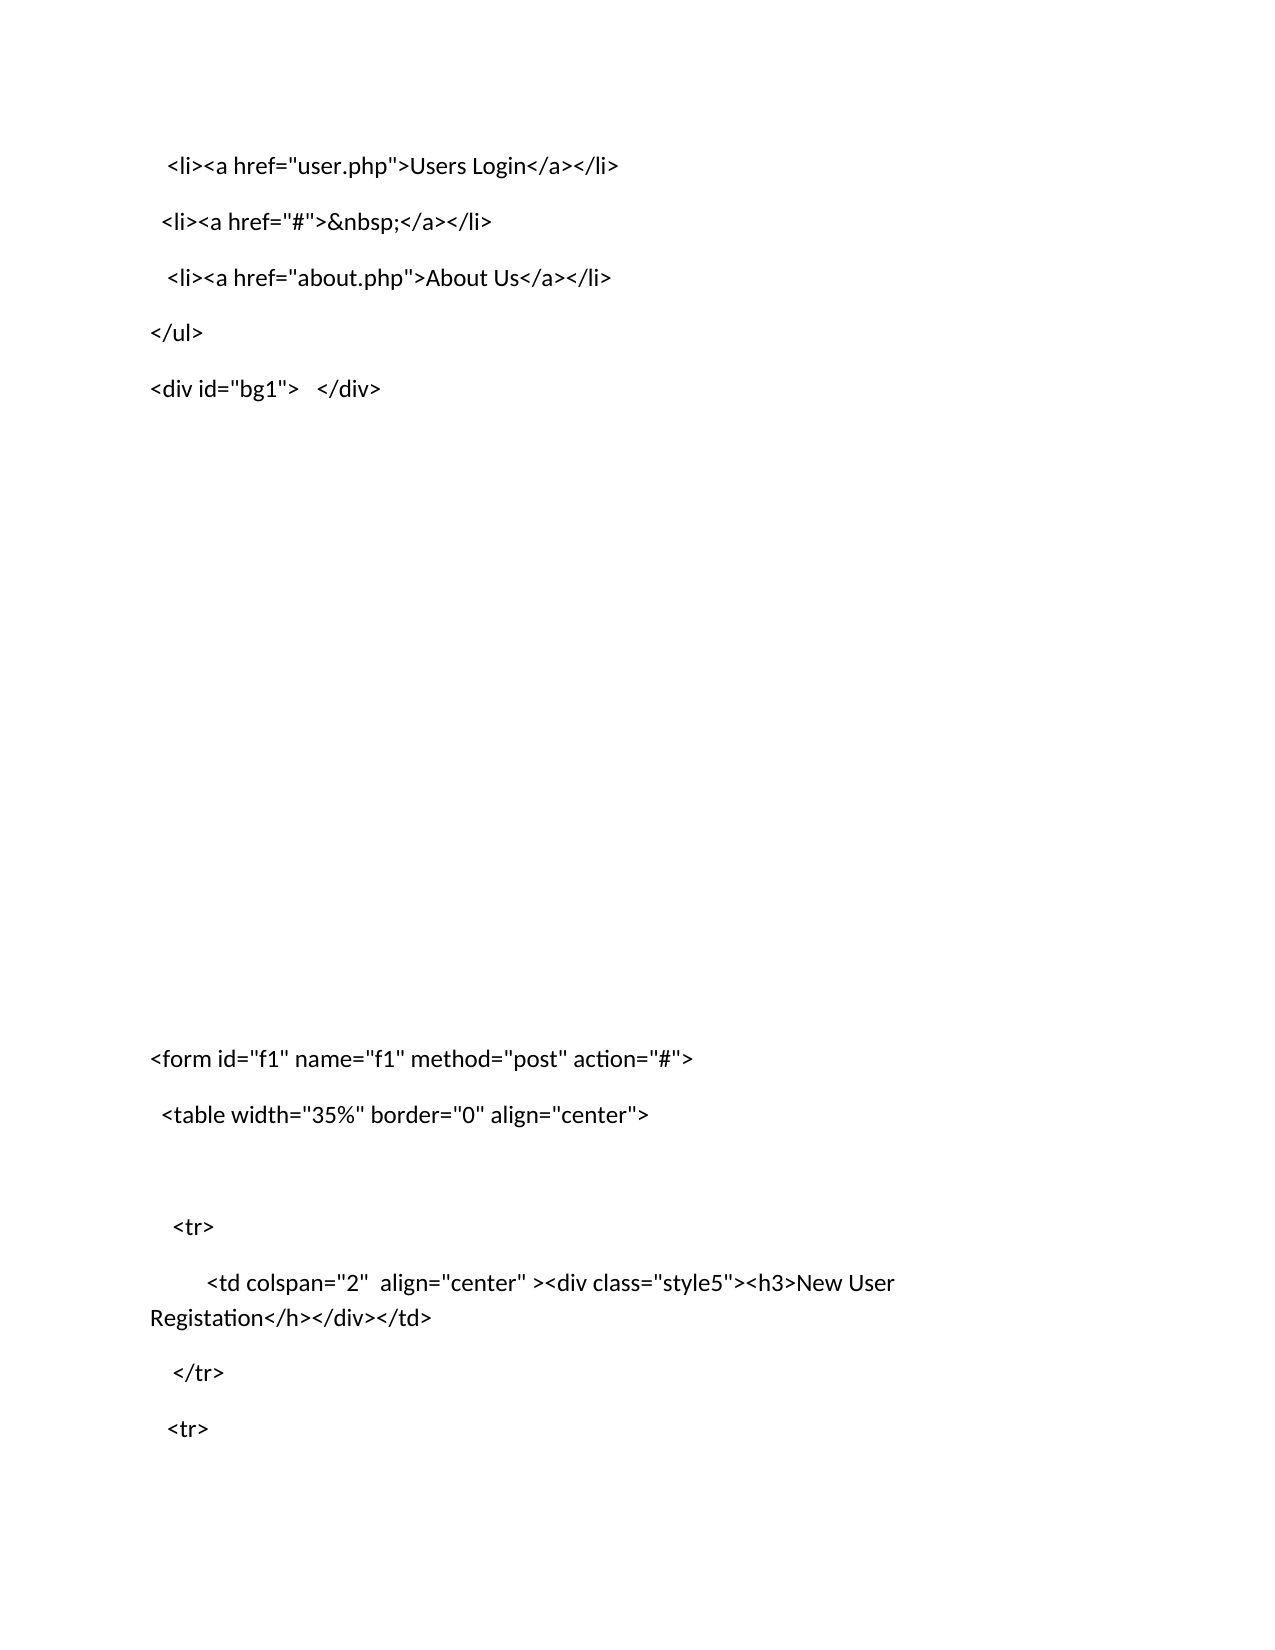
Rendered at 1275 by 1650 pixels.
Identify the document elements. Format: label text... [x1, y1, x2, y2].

text <td colspan="2" align="center" ><div class="style5"><h3>New User Registation</h></div></td> [150, 1267, 1125, 1332]
text <li><a href="about.php">About Us</a></li> [150, 262, 1125, 292]
text <li><a href="#">&nbsp;</a></li> [150, 206, 1125, 236]
text </ul> [150, 317, 1125, 348]
text <div id="bg1"> </div> [150, 373, 1125, 404]
text <form id="f1" name="f1" method="post" action="#"> [150, 1043, 1125, 1074]
text <tr> [150, 1211, 1125, 1241]
text <tr> [150, 1413, 1125, 1444]
text <table width="35%" border="0" align="center"> [150, 1099, 1125, 1130]
text </tr> [150, 1357, 1125, 1388]
text <li><a href="user.php">Users Login</a></li> [150, 150, 1125, 181]
